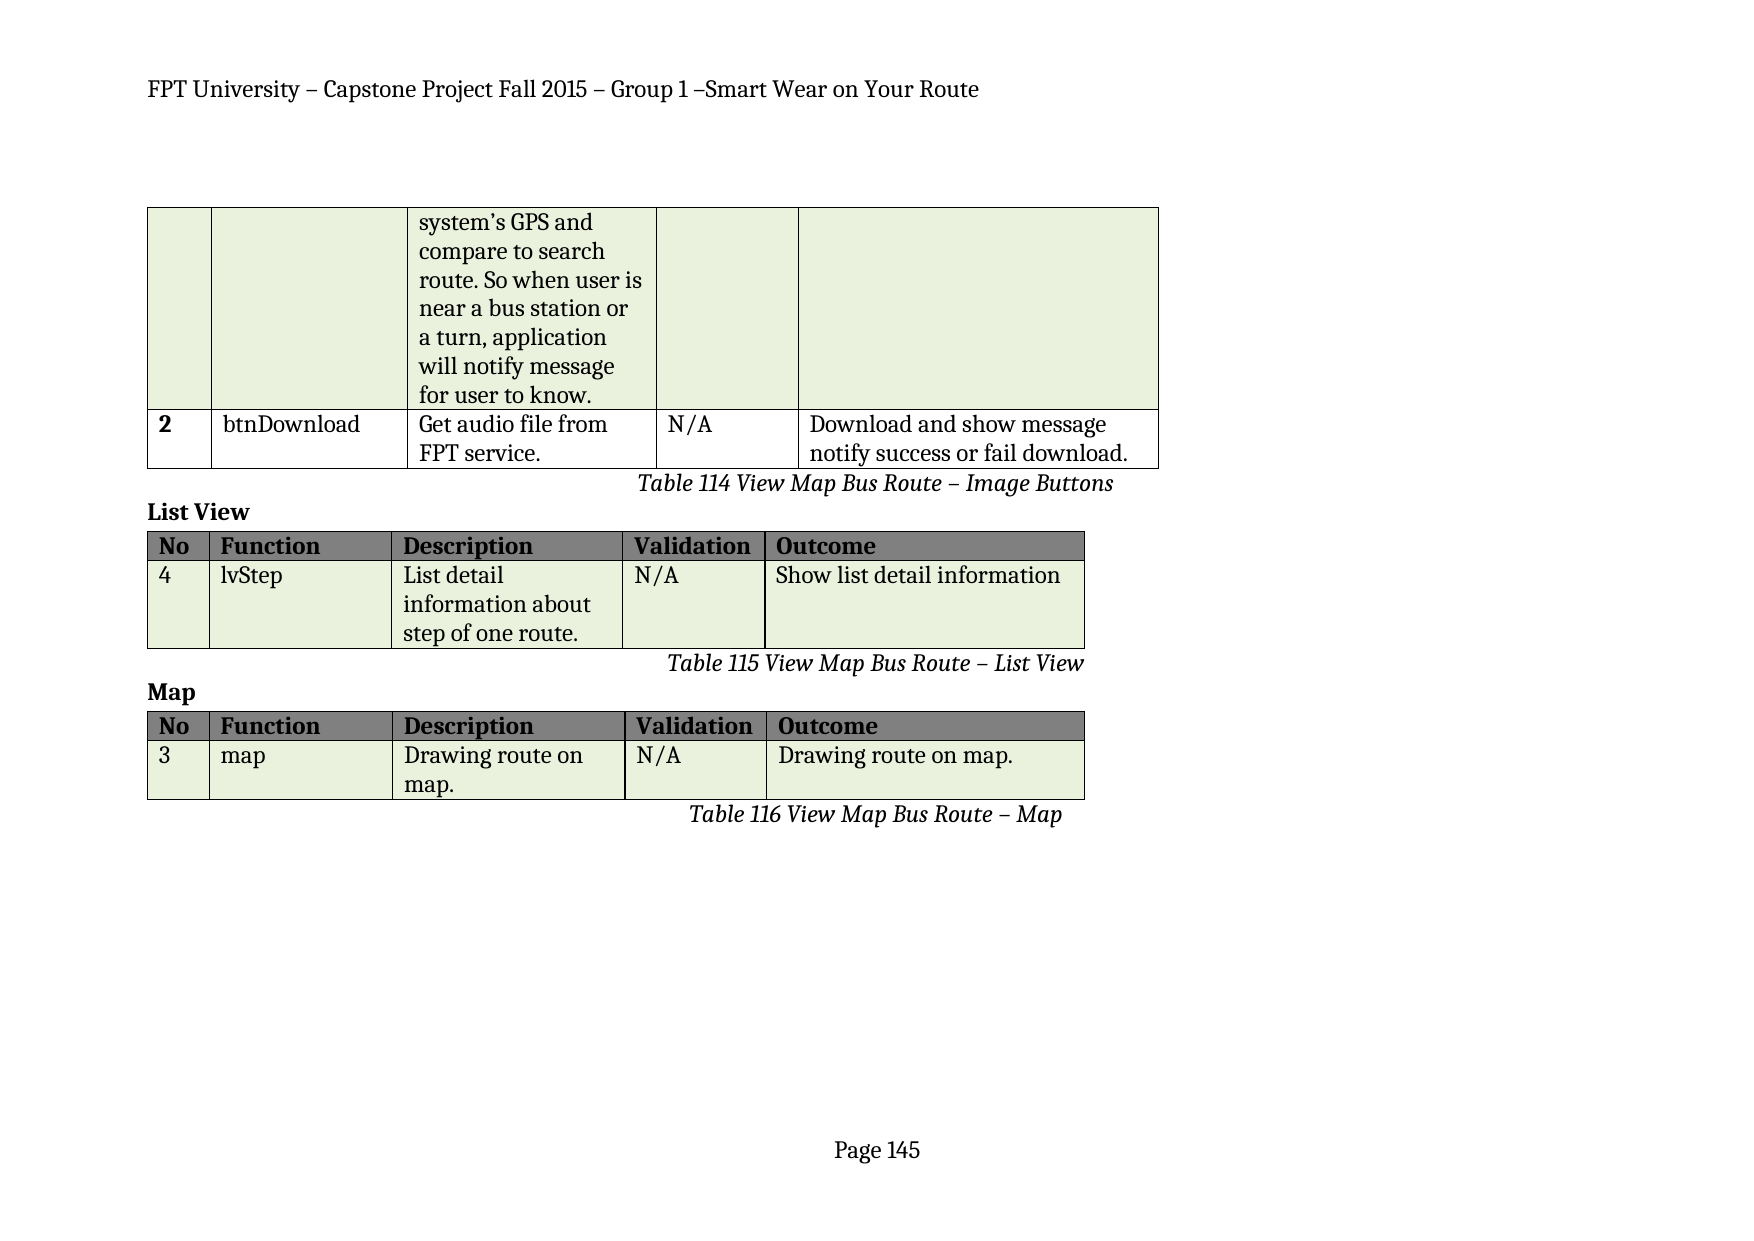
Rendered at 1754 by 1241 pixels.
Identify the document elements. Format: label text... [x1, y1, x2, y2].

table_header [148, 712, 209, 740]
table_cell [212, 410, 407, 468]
text Table 114 View Map Bus Route – Image Buttons [147, 469, 1607, 498]
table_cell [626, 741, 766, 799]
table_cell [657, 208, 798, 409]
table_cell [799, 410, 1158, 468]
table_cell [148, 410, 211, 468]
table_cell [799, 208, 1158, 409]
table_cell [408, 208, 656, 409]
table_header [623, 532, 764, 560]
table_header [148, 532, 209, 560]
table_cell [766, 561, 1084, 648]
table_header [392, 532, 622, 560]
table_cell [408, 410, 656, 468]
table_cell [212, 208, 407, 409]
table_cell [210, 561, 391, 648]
text Table 116 View Map Bus Route – Map [147, 800, 1607, 829]
text Table 115 View Map Bus Route – List View [147, 649, 1607, 677]
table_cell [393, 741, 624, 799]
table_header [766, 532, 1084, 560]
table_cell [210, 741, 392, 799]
text List View [147, 498, 1607, 526]
text Map [147, 677, 1607, 706]
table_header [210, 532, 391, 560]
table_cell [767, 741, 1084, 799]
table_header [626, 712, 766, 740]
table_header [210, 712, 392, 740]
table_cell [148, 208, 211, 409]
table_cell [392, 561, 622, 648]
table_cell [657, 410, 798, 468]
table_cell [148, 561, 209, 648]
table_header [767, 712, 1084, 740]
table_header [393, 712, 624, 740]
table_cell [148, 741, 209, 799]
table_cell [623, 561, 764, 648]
